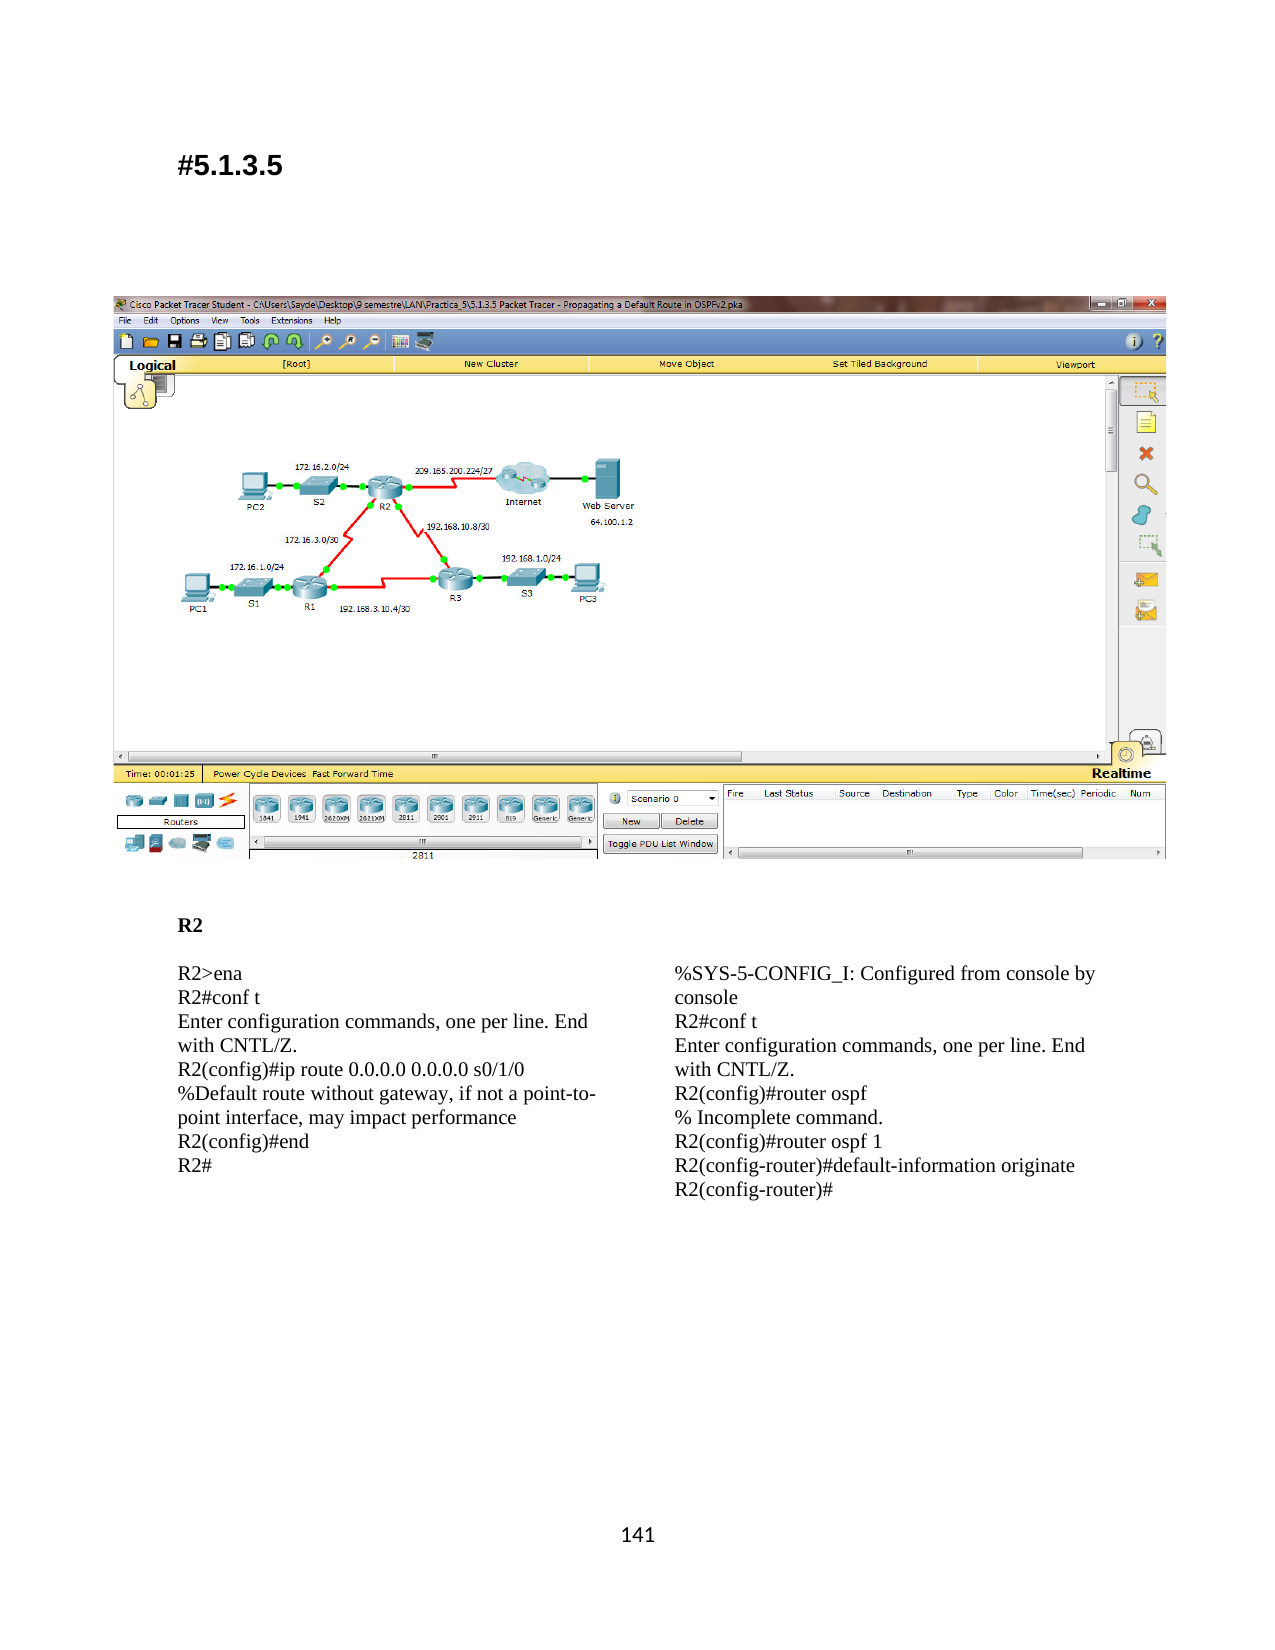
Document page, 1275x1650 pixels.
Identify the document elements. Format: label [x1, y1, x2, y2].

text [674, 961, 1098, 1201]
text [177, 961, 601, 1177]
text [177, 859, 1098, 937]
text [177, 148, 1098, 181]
picture [113, 296, 1167, 859]
